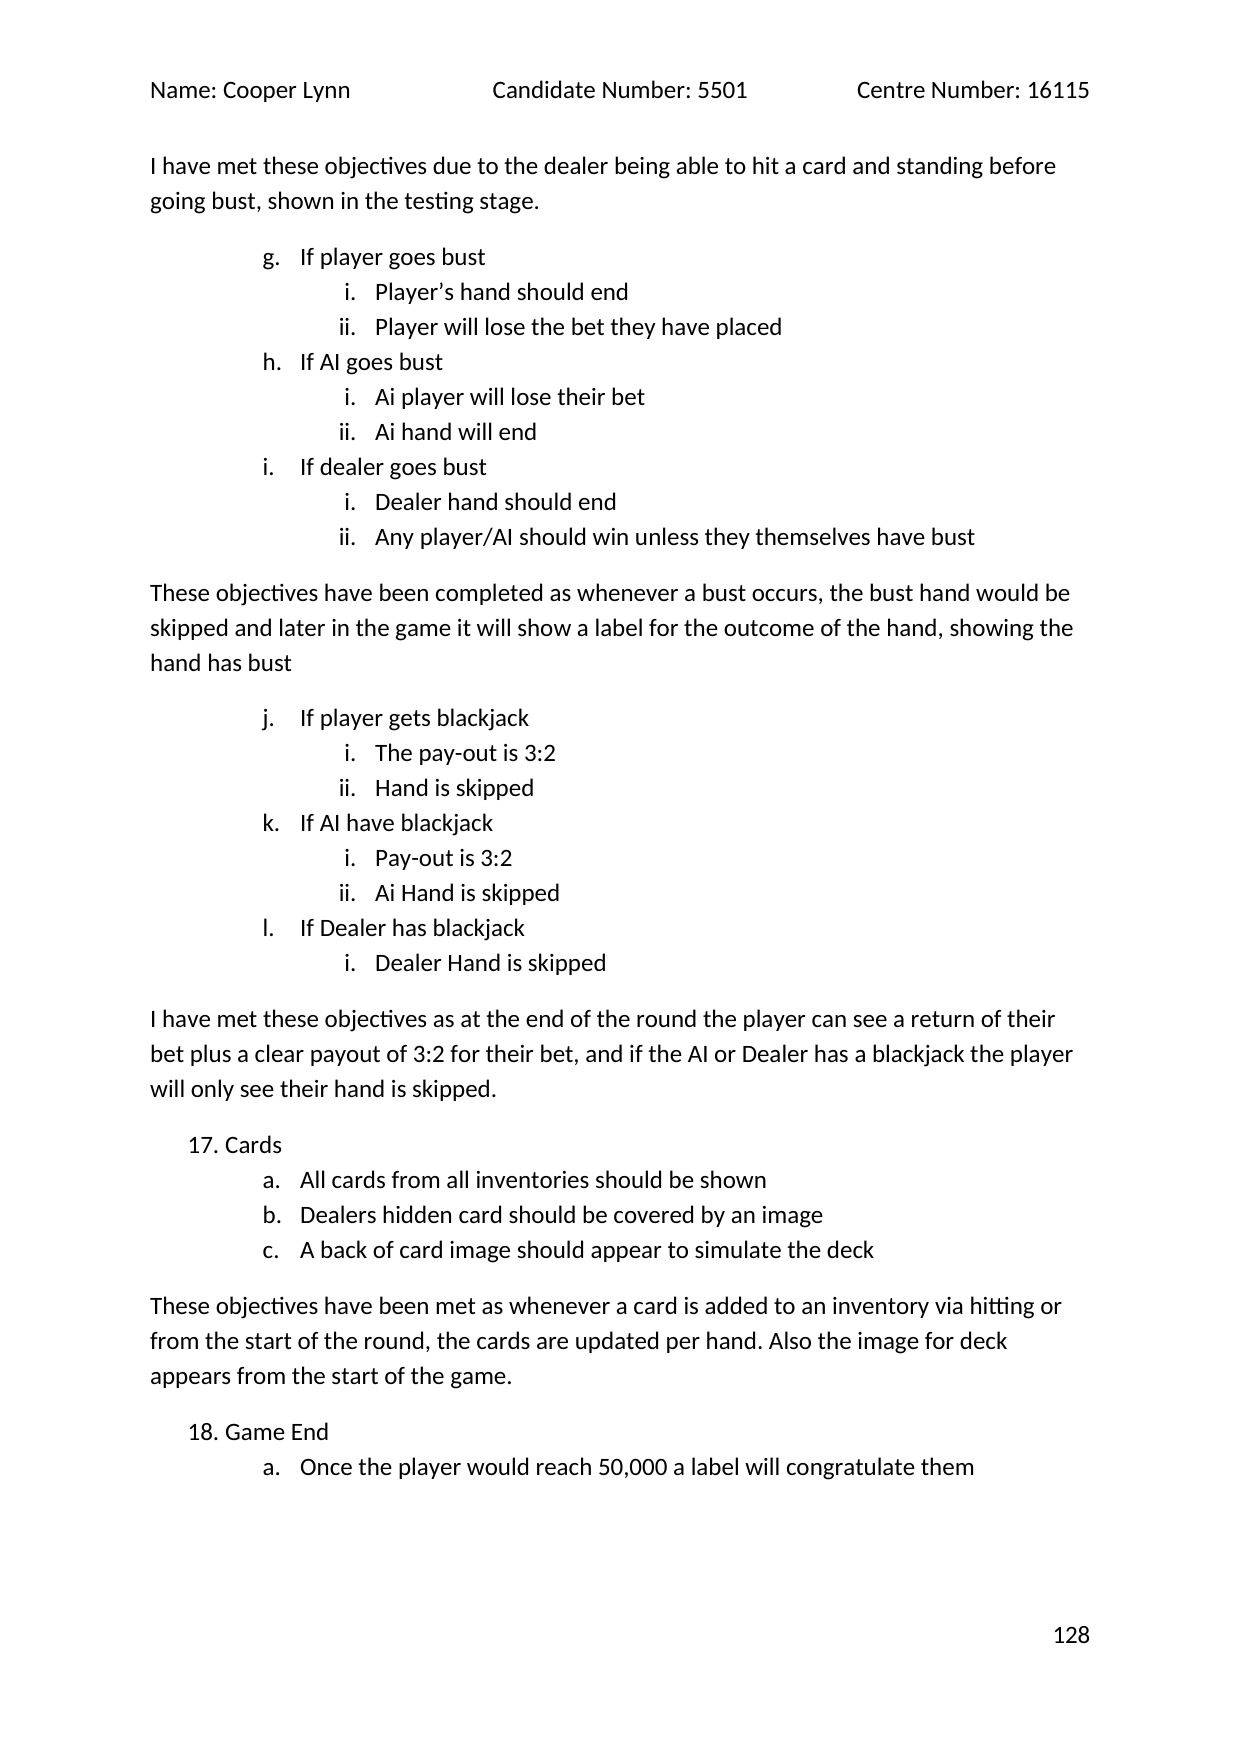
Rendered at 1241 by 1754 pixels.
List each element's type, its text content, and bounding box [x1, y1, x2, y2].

list Any player/AI should win unless they themselves have bust [356, 521, 1090, 551]
list Pay-out is 3:2 [356, 842, 1090, 873]
list Dealers hidden card should be covered by an image [262, 1199, 1090, 1230]
list Ai hand will end [356, 416, 1090, 446]
list All cards from all inventories should be shown [262, 1164, 1090, 1195]
list A back of card image should appear to simulate the deck [262, 1234, 1090, 1265]
list Player’s hand should end [356, 276, 1090, 306]
text These objectives have been met as whenever a card is added to an inventory via hitting or from the start of the round, the cards are updated per hand. Also the image for deck appears from the start of the game. [150, 1290, 1090, 1391]
list If Dealer has blackjack [262, 912, 1090, 943]
list Ai Hand is skipped [356, 877, 1090, 908]
list If player goes bust [262, 241, 1090, 271]
list If player gets blackjack [262, 702, 1090, 733]
text These objectives have been completed as whenever a bust occurs, the bust hand would be skipped and later in the game it will show a label for the outcome of the hand, showing the hand has bust [150, 577, 1090, 677]
list If AI goes bust [262, 346, 1090, 376]
list Ai player will lose their bet [356, 381, 1090, 411]
list Cards [187, 1129, 1090, 1160]
list Hand is skipped [356, 772, 1090, 803]
list The pay-out is 3:2 [356, 737, 1090, 768]
text I have met these objectives due to the dealer being able to hit a card and standing before going bust, shown in the testing stage. [150, 150, 1090, 216]
list Dealer Hand is skipped [356, 947, 1090, 978]
list If dealer goes bust [262, 451, 1090, 481]
list Game End [187, 1416, 1090, 1446]
list If AI have blackjack [262, 807, 1090, 838]
text I have met these objectives as at the end of the round the player can see a return of their bet plus a clear payout of 3:2 for their bet, and if the AI or Dealer has a blackjack the player will only see their hand is skipped. [150, 1003, 1090, 1104]
list Once the player would reach 50,000 a label will congratulate them [262, 1451, 1090, 1481]
list Dealer hand should end [356, 486, 1090, 516]
list Player will lose the bet they have placed [356, 311, 1090, 341]
